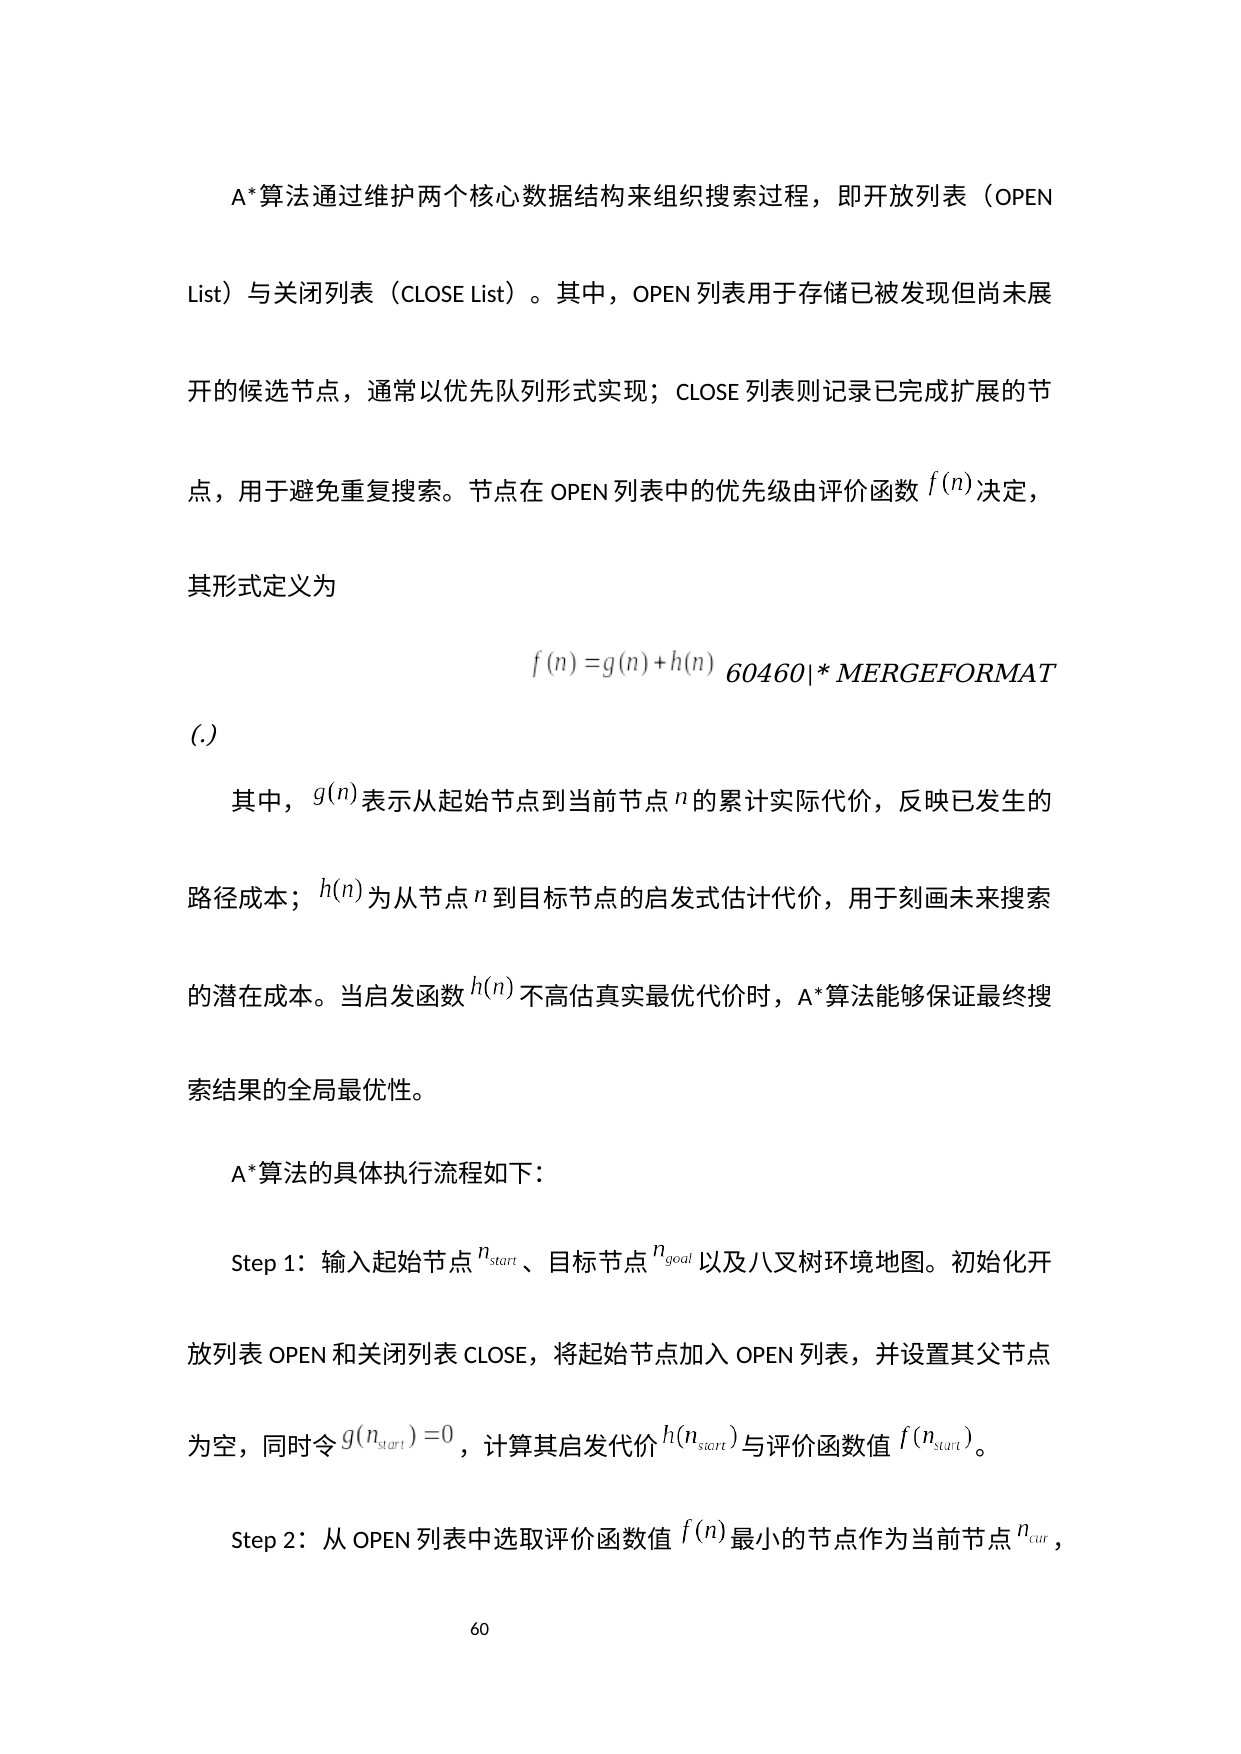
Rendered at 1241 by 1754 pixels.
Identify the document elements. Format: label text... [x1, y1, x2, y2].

text A*算法通过维护两个核心数据结构来组织搜索过程，即开放列表（OPEN List）与关闭列表（CLOSE List）。其中，OPEN列表用于存储已被发现但尚未展开的候选节点，通常以优先队列形式实现；CLOSE列表则记录已完成扩展的节点，用于避免重复搜索。节点在OPEN列表中的优先级由评价函数决定，其形式定义为 [187, 162, 1053, 617]
text 其中，表示从起始节点到当前节点的累计实际代价，反映已发生的路径成本；为从节点到目标节点的启发式估计代价，用于刻画未来搜索的潜在成本。当启发函数不高估真实最优代价时，A*算法能够保证最终搜索结果的全局最优性。 [187, 764, 1053, 1121]
text A*算法的具体执行流程如下： [187, 1139, 1053, 1204]
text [187, 1501, 1053, 1566]
text Step 1：输入起始节点、目标节点以及八叉树环境地图。初始化开放列表OPEN和关闭列表CLOSE，将起始节点加入OPEN列表，并设置其父节点为空，同时令，计算其启发代价与评价函数值。 [187, 1223, 1053, 1483]
